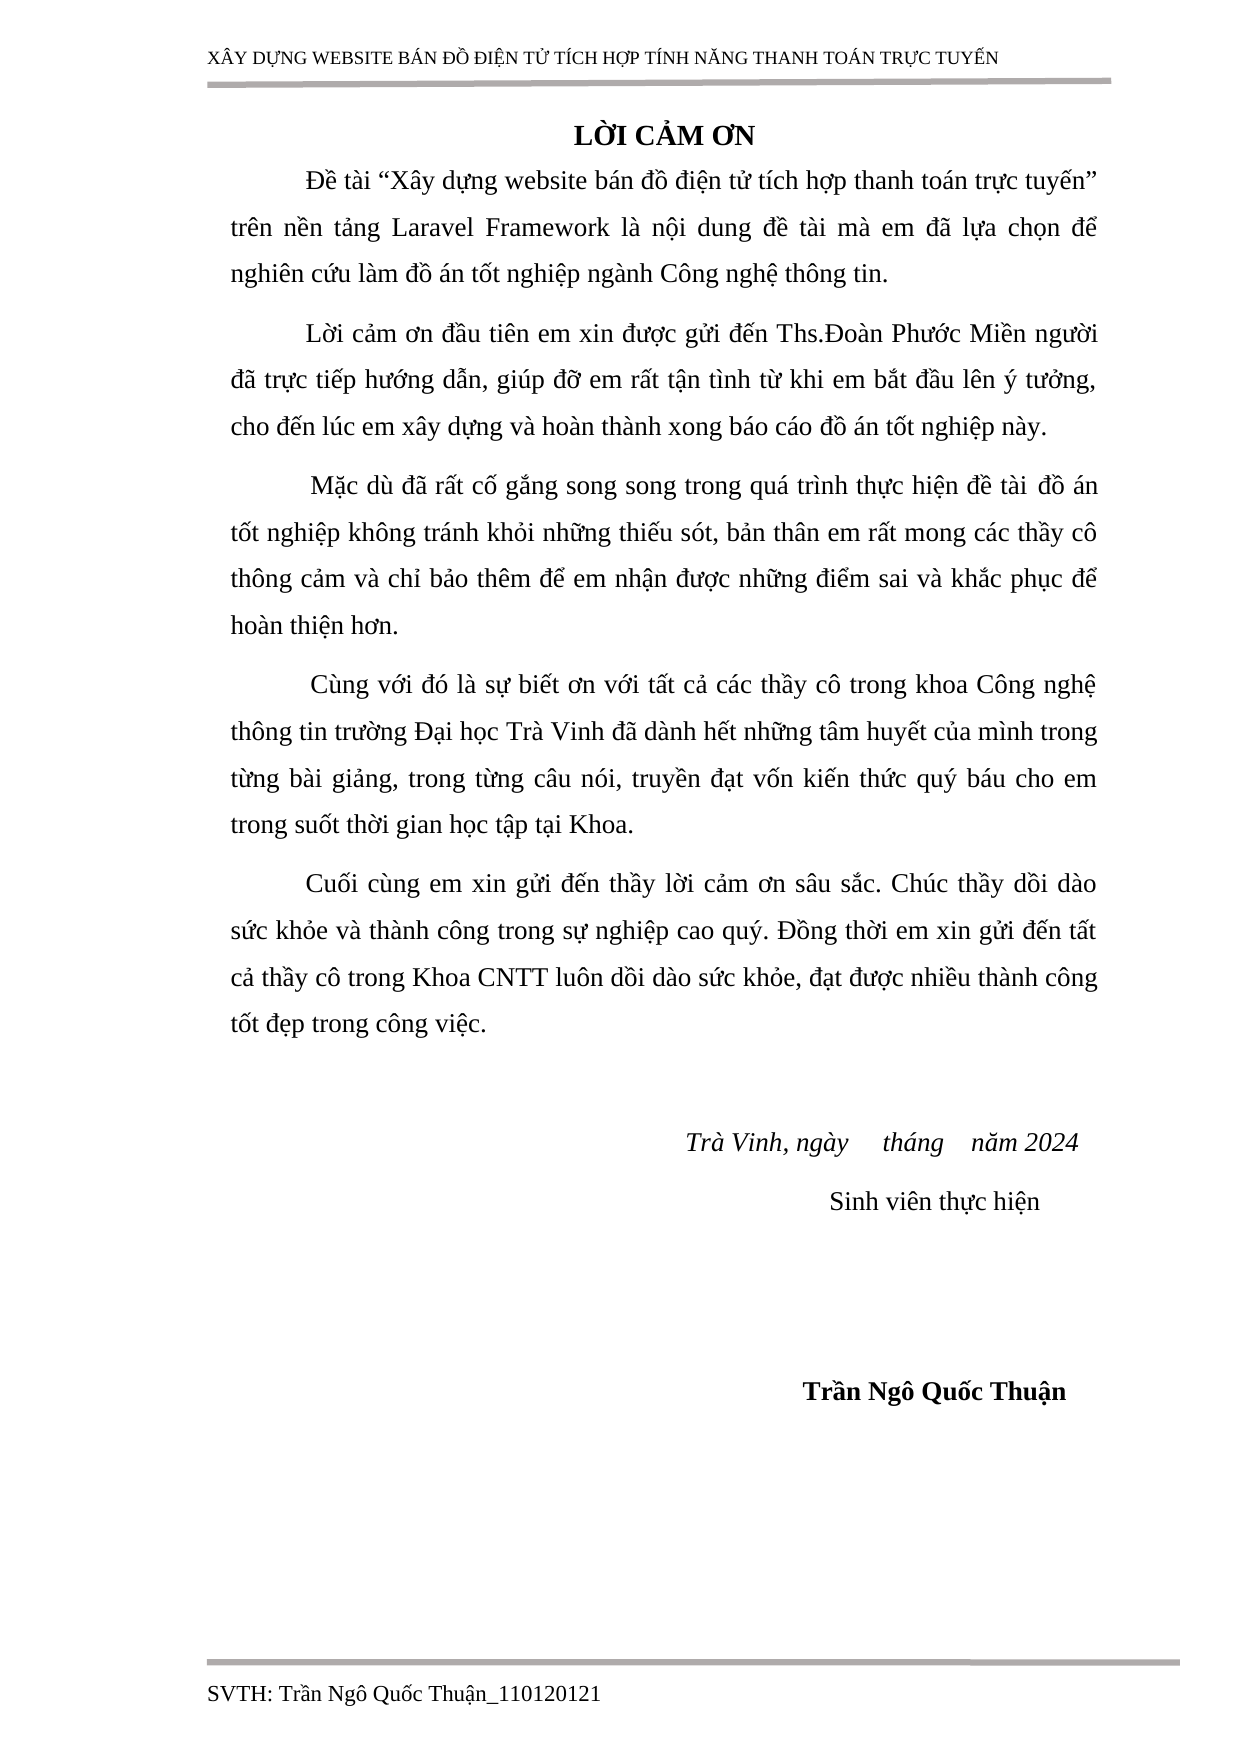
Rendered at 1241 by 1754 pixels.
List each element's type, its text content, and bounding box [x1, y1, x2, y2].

text Cuối cùng em xin gửi đến thầy lời cảm ơn sâu sắc. Chúc thầy dồi dào sức khỏe và thành công trong sự nghiệp cao quý. Đồng thời em xin gửi đến tất cả thầy cô trong Khoa CNTT luôn dồi dào sức khỏe, đạt được nhiều thành công tốt đẹp trong công việc. [230, 867, 1098, 1039]
text Cùng với đó là sự biết ơn với tất cả các thầy cô trong khoa Công nghệ thông tin trường Đại học Trà Vinh đã dành hết những tâm huyết của mình trong từng bài giảng, trong từng câu nói, truyền đạt vốn kiến thức quý báu cho em trong suốt thời gian học tập tại Khoa. [230, 668, 1098, 839]
text Mặc dù đã rất cố gắng song song trong quá trình thực hiện đề tài đồ án tốt nghiệp không tránh khỏi những thiếu sót, bản thân em rất mong các thầy cô thông cảm và chỉ bảo thêm để em nhận được những điểm sai và khắc phục để hoàn thiện hơn. [230, 469, 1098, 640]
text LỜI CẢM ƠN [207, 118, 1122, 152]
text Trần Ngô Quốc Thuận [713, 1375, 1081, 1406]
text Sinh viên thực hiện [713, 1185, 1081, 1216]
text Lời cảm ơn đầu tiên em xin được gửi đến Ths.Đoàn Phước Miền người đã trực tiếp hướng dẫn, giúp đỡ em rất tận tình từ khi em bắt đầu lên ý tưởng, cho đến lúc em xây dựng và hoàn thành xong báo cáo đồ án tốt nghiệp này. [230, 317, 1098, 441]
text Đề tài “Xây dựng website bán đồ điện tử tích hợp thanh toán trực tuyến” trên nền tảng Laravel Framework là nội dung đề tài mà em đã lựa chọn để nghiên cứu làm đồ án tốt nghiệp ngành Công nghệ thông tin. [230, 164, 1098, 289]
text Trà Vinh, ngày tháng năm 2024 [207, 1126, 1081, 1157]
